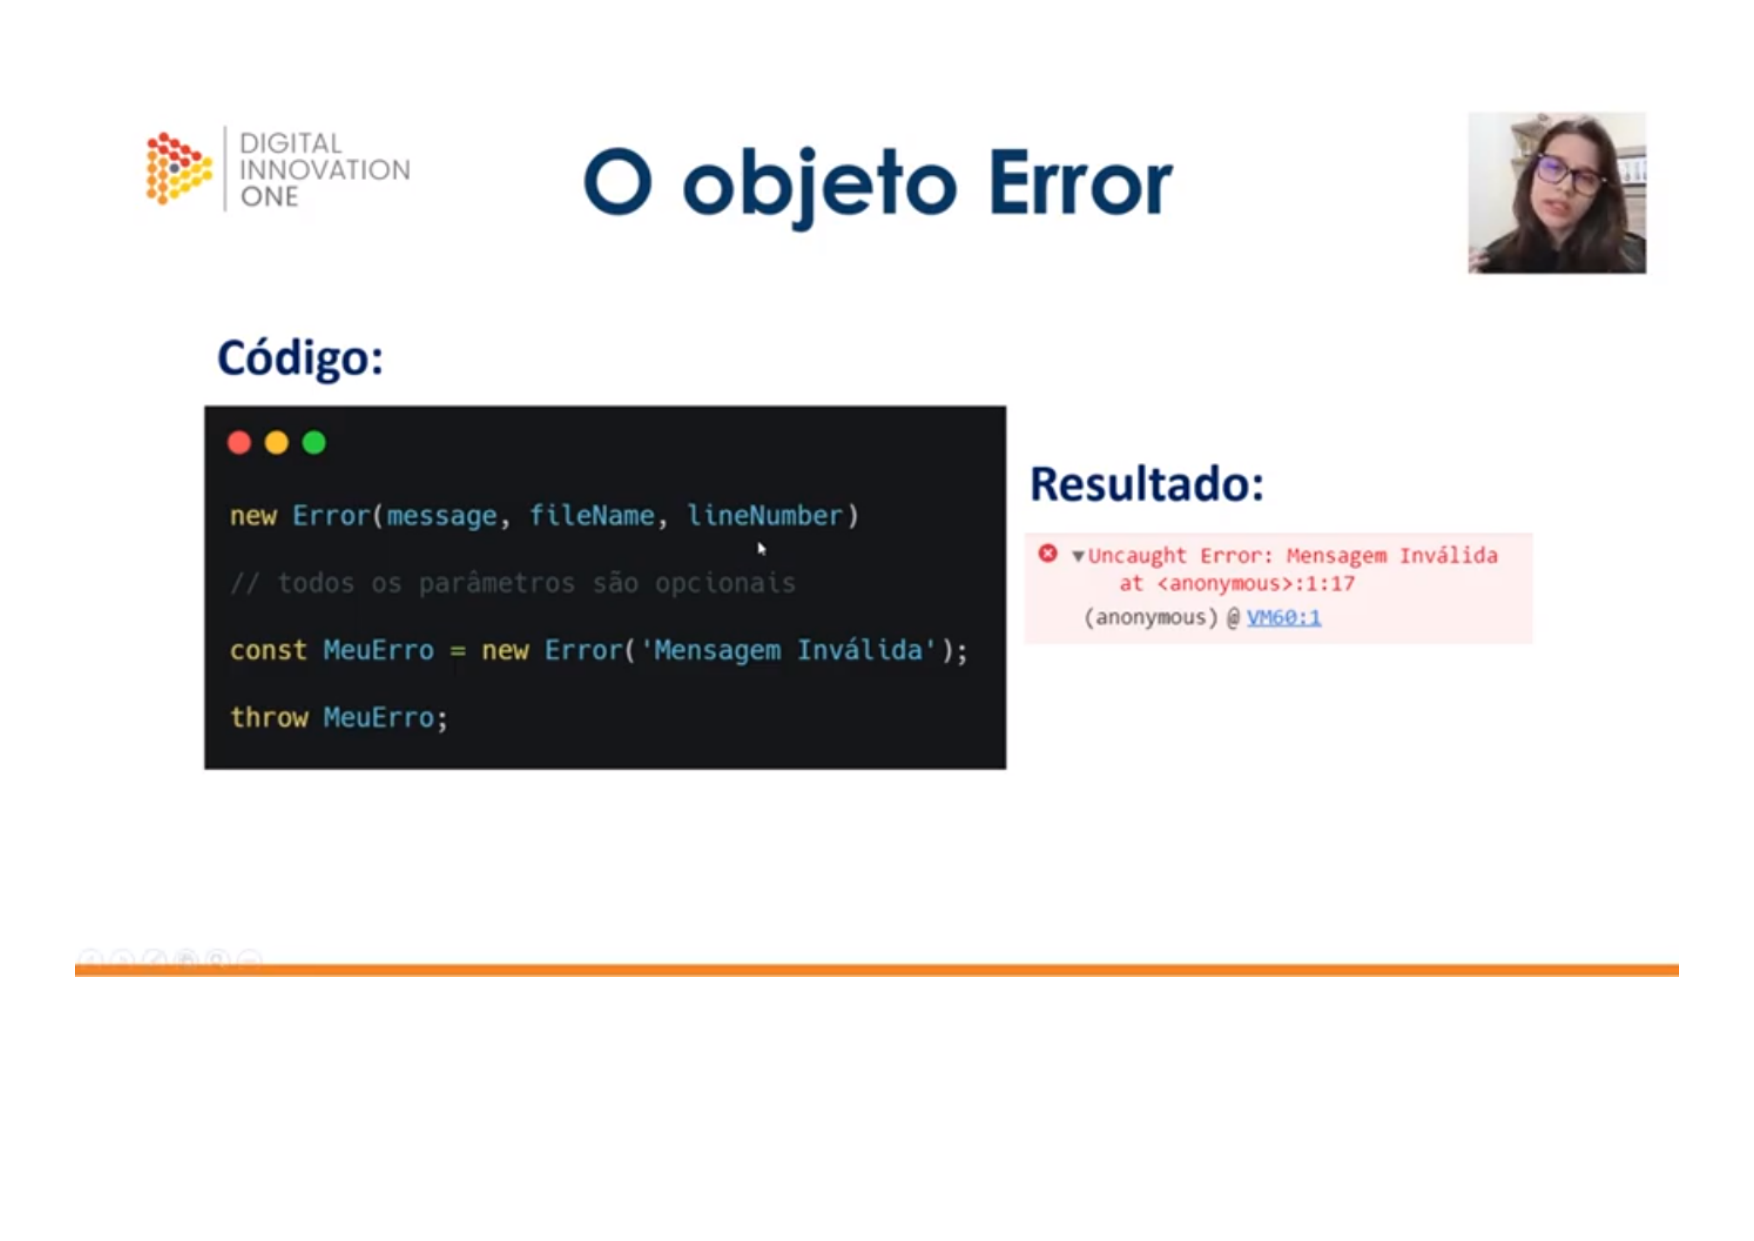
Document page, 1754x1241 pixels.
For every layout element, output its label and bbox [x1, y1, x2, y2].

picture [75, 75, 1679, 977]
